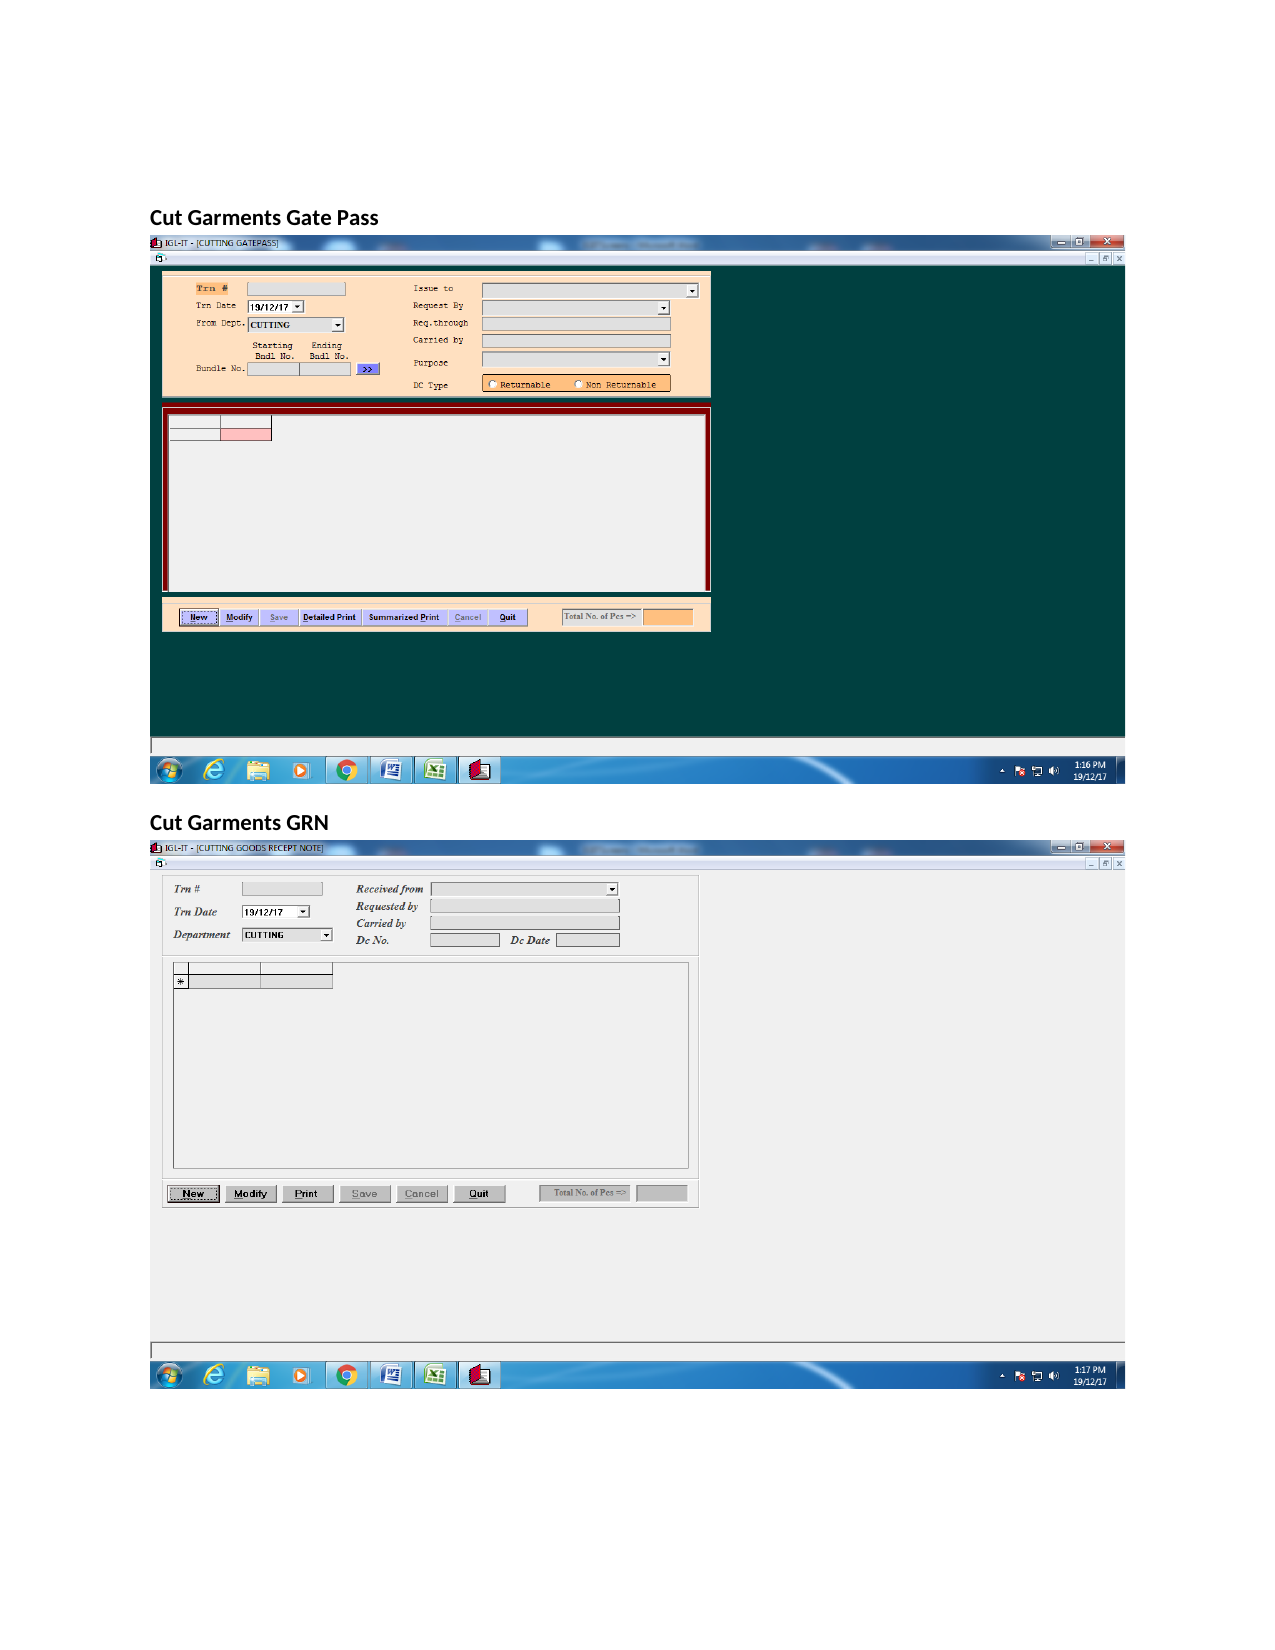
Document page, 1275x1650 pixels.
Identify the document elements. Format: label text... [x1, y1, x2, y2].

text Cut Garments GRN [150, 808, 1125, 840]
picture [150, 235, 1125, 784]
text Cut Garments Gate Pass [150, 203, 1125, 235]
picture [150, 840, 1125, 1389]
